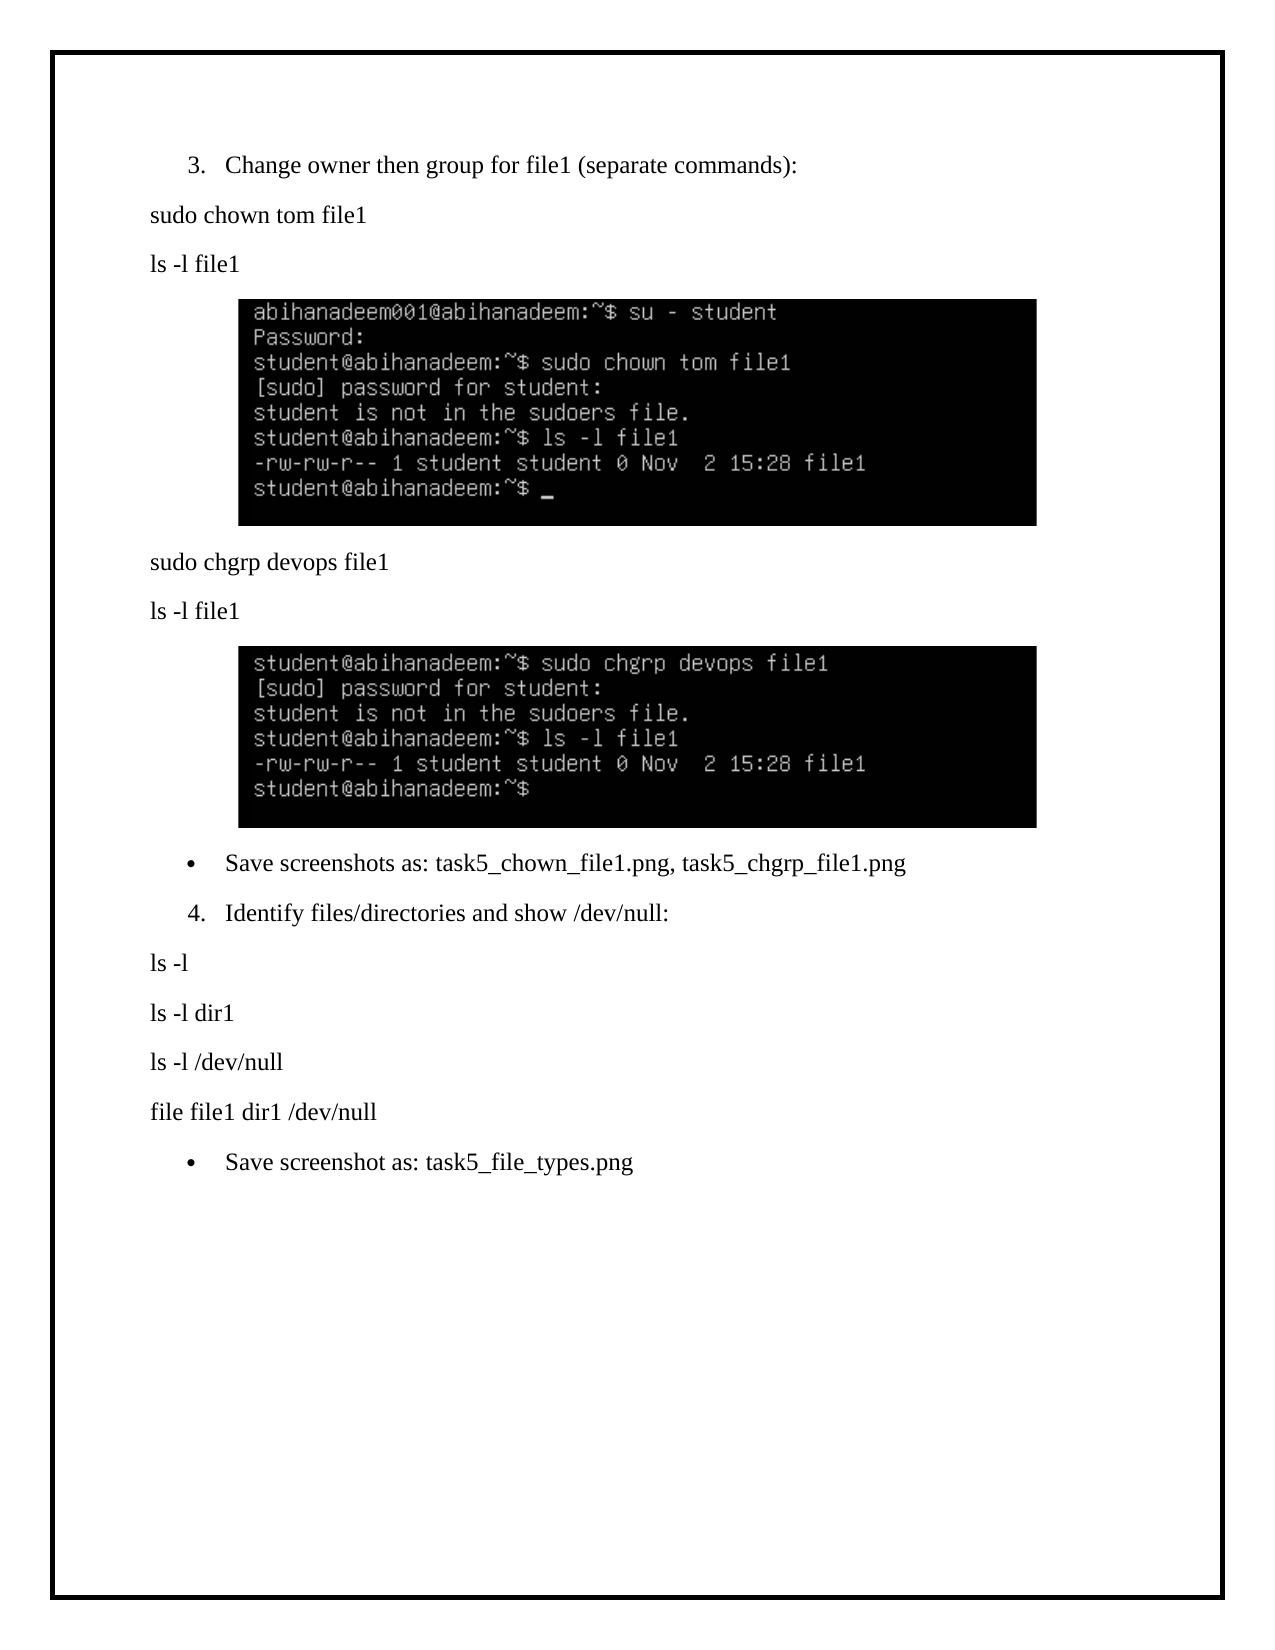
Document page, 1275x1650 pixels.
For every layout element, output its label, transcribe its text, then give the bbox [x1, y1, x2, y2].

text sudo chown tom file1 [150, 200, 1125, 228]
text ls -l [150, 948, 1125, 977]
text ls -l /dev/null [150, 1047, 1125, 1076]
picture [238, 646, 1037, 828]
text sudo chgrp devops file1 [150, 547, 1125, 576]
list Save screenshots as: task5_chown_file1.png, task5_chgrp_file1.png [187, 848, 1125, 877]
text ls -l file1 [150, 249, 1125, 278]
picture [238, 299, 1037, 526]
text ls -l file1 [150, 596, 1125, 625]
text file file1 dir1 /dev/null [150, 1097, 1125, 1126]
list Identify files/directories and show /dev/null: [187, 898, 1125, 927]
list Save screenshot as: task5_file_types.png [187, 1147, 1125, 1175]
text ls -l dir1 [150, 998, 1125, 1026]
list Change owner then group for file1 (separate commands): [187, 150, 1125, 179]
